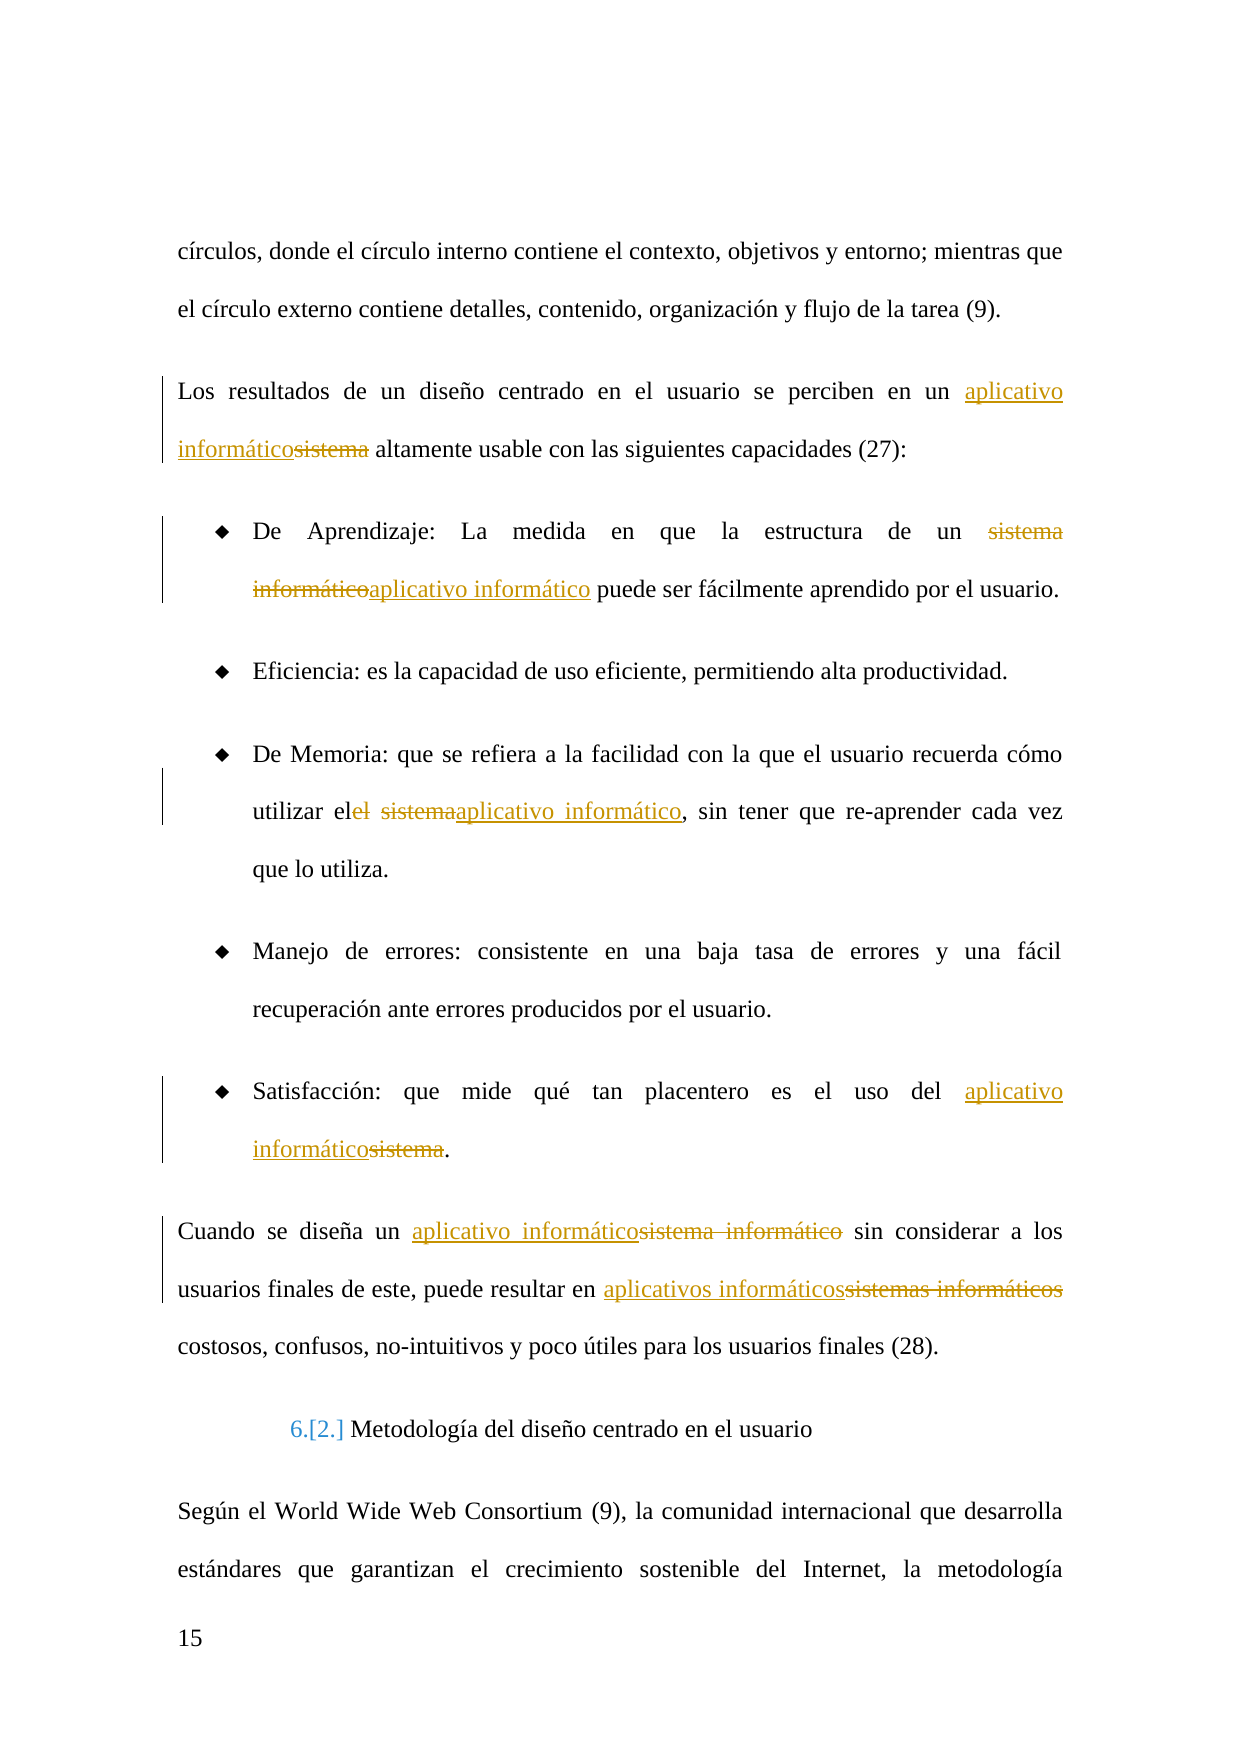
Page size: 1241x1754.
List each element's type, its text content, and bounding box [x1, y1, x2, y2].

list Eficiencia: es la capacidad de uso eficiente, permitiendo alta productividad. [215, 656, 1063, 685]
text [177, 236, 1063, 322]
text Cuando se diseña un sin considerar a los usuarios finales de este, puede resultar en costosos, confusos, no-intuitivos y poco útiles para los usuarios finales (28). [177, 1216, 1063, 1360]
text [177, 1496, 1063, 1582]
subtitle Metodología del diseño centrado en el usuario [290, 1414, 1063, 1442]
text Los resultados de un diseño centrado en el usuario se perciben en un altamente usable con las siguientes capacidades (27): [177, 376, 1063, 462]
list De Aprendizaje: La medida en que la estructura de un puede ser fácilmente aprendido por el usuario. [215, 516, 1063, 602]
list De Memoria: que se refiera a la facilidad con la que el usuario recuerda cómo utilizar el , sin tener que re-aprender cada vez que lo utiliza. [215, 739, 1063, 882]
list Manejo de errores: consistente en una baja tasa de errores y una fácil recuperación ante errores producidos por el usuario. [215, 936, 1063, 1022]
list Satisfacción: que mide qué tan placentero es el uso del . [215, 1076, 1063, 1162]
